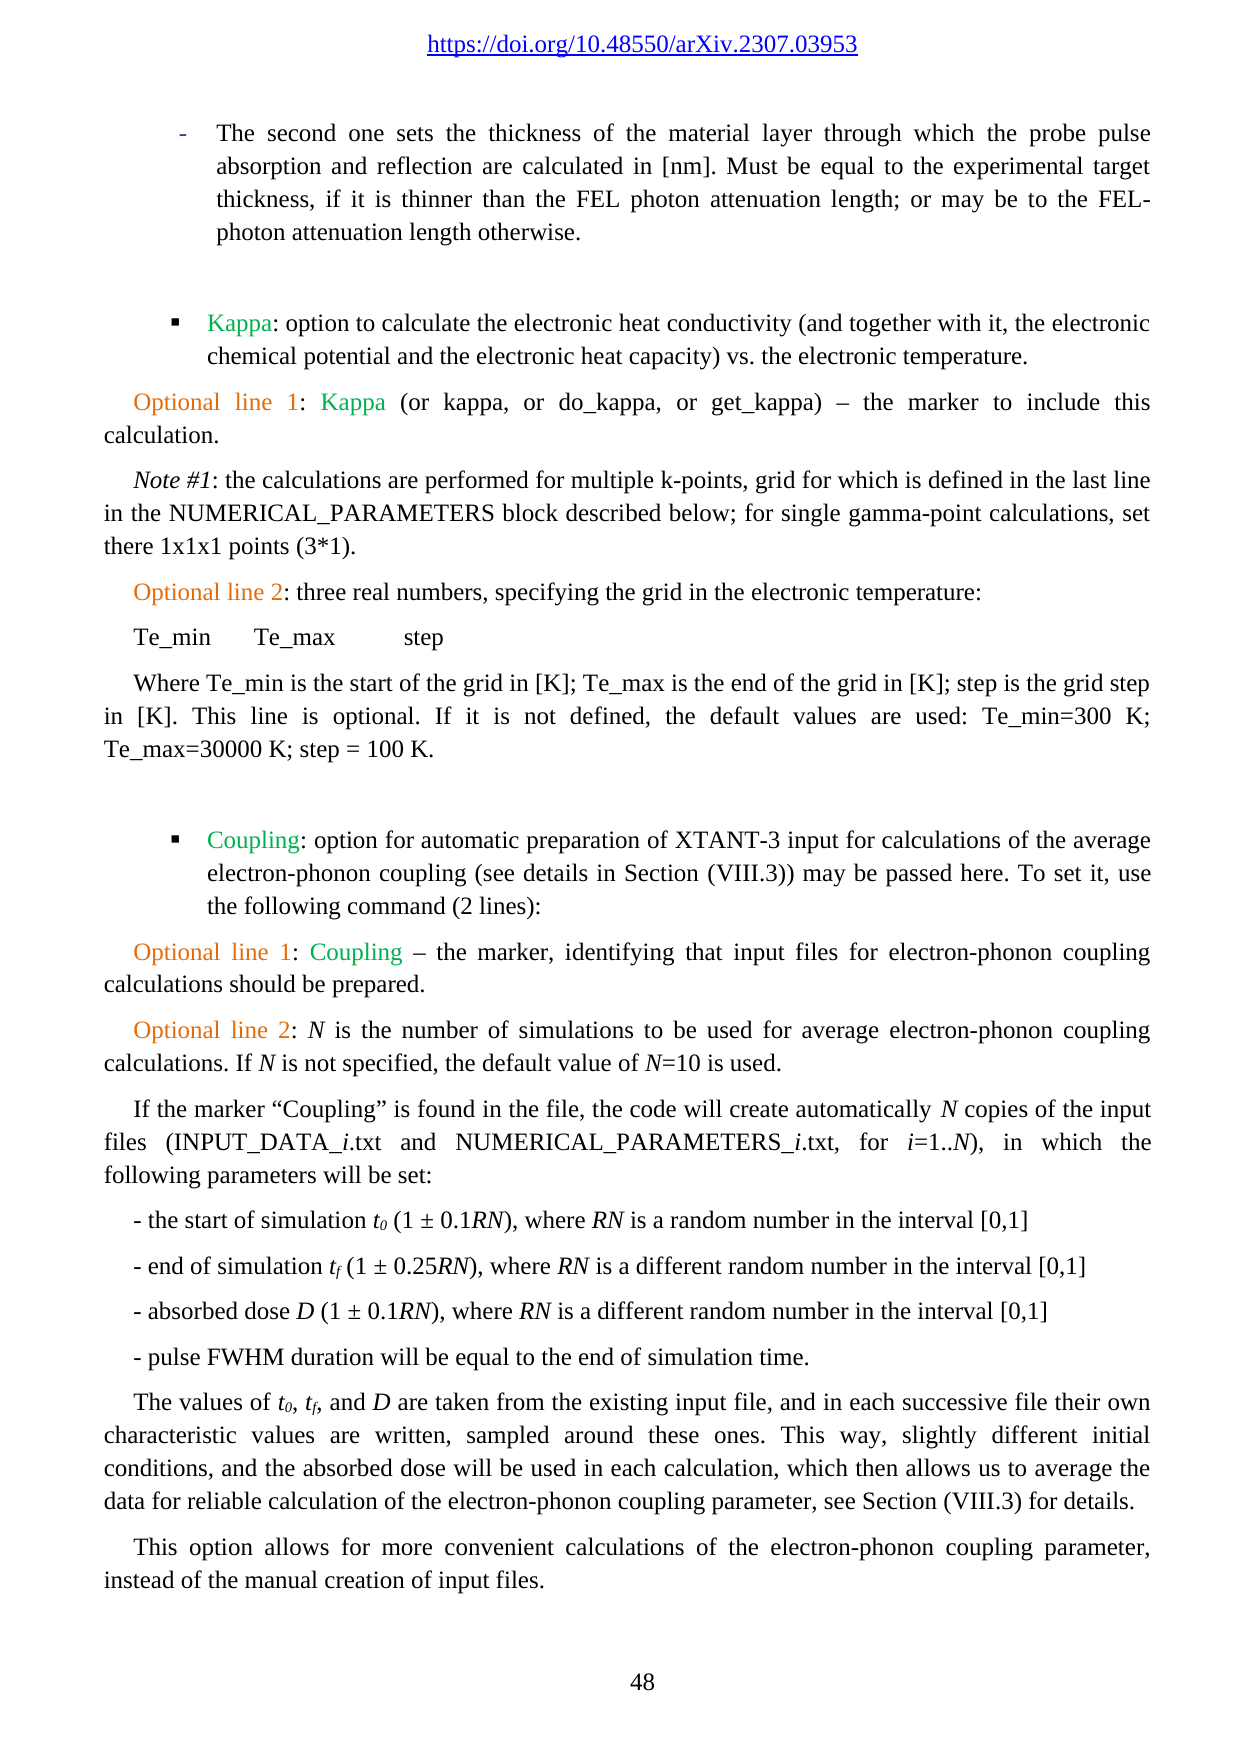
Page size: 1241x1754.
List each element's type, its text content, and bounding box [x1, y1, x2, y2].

text Optional line 2: N is the number of simulations to be used for average electron-phonon coupling calculations. If N is not specified, the default value of N=10 is used. [103, 1015, 1152, 1077]
text - end of simulation tf (1 ± 0.25RN), where RN is a different random number in the interval [0,1] [103, 1251, 1152, 1279]
text The values of t0, tf, and D are taken from the existing input file, and in each successive file their own characteristic values are written, sampled around these ones. This way, slightly different initial conditions, and the absorbed dose will be used in each calculation, which then allows us to average the data for reliable calculation of the electron-phonon coupling parameter, see Section (VIII.3) for details. [103, 1387, 1152, 1515]
text This option allows for more convenient calculations of the electron-phonon coupling parameter, instead of the manual creation of input files. [103, 1532, 1152, 1594]
list Kappa: option to calculate the electronic heat conductivity (and together with it, the electronic chemical potential and the electronic heat capacity) vs. the electronic temperature. [169, 308, 1152, 370]
list Coupling: option for automatic preparation of XTANT-3 input for calculations of the average electron-phonon coupling (see details in Section (VIII.3)) may be passed here. To set it, use the following command (2 lines): [169, 825, 1152, 920]
text Where Te_min is the start of the grid in [K]; Te_max is the end of the grid in [K]; step is the grid step in [K]. This line is optional. If it is not defined, the default values are used: Te_min=300 K; Te_max=30000 K; step = 100 K. [103, 668, 1152, 763]
text If the marker “Coupling” is found in the file, the code will create automatically N copies of the input files (INPUT_DATA_i.txt and NUMERICAL_PARAMETERS_i.txt, for i=1..N), in which the following parameters will be set: [103, 1094, 1152, 1188]
text Te_min Te_max step [103, 622, 1152, 651]
text Optional line 1: Kappa (or kappa, or do_kappa, or get_kappa) – the marker to include this calculation. [103, 387, 1152, 448]
list The second one sets the thickness of the material layer through which the probe pulse absorption and reflection are calculated in [nm]. Must be equal to the experimental target thickness, if it is thinner than the FEL photon attenuation length; or may be to the FEL-photon attenuation length otherwise. [178, 118, 1152, 246]
text Optional line 1: Coupling – the marker, identifying that input files for electron-phonon coupling calculations should be prepared. [103, 937, 1152, 998]
text - absorbed dose D (1 ± 0.1RN), where RN is a different random number in the interval [0,1] [103, 1296, 1152, 1325]
text - the start of simulation t0 (1 ± 0.1RN), where RN is a random number in the interval [0,1] [103, 1205, 1152, 1234]
text Optional line 2: three real numbers, specifying the grid in the electronic temperature: [103, 577, 1152, 606]
text - pulse FWHM duration will be equal to the end of simulation time. [103, 1342, 1152, 1371]
text Note #1: the calculations are performed for multiple k-points, grid for which is defined in the last line in the NUMERICAL_PARAMETERS block described below; for single gamma-point calculations, set there 1x1x1 points (3*1). [103, 465, 1152, 560]
